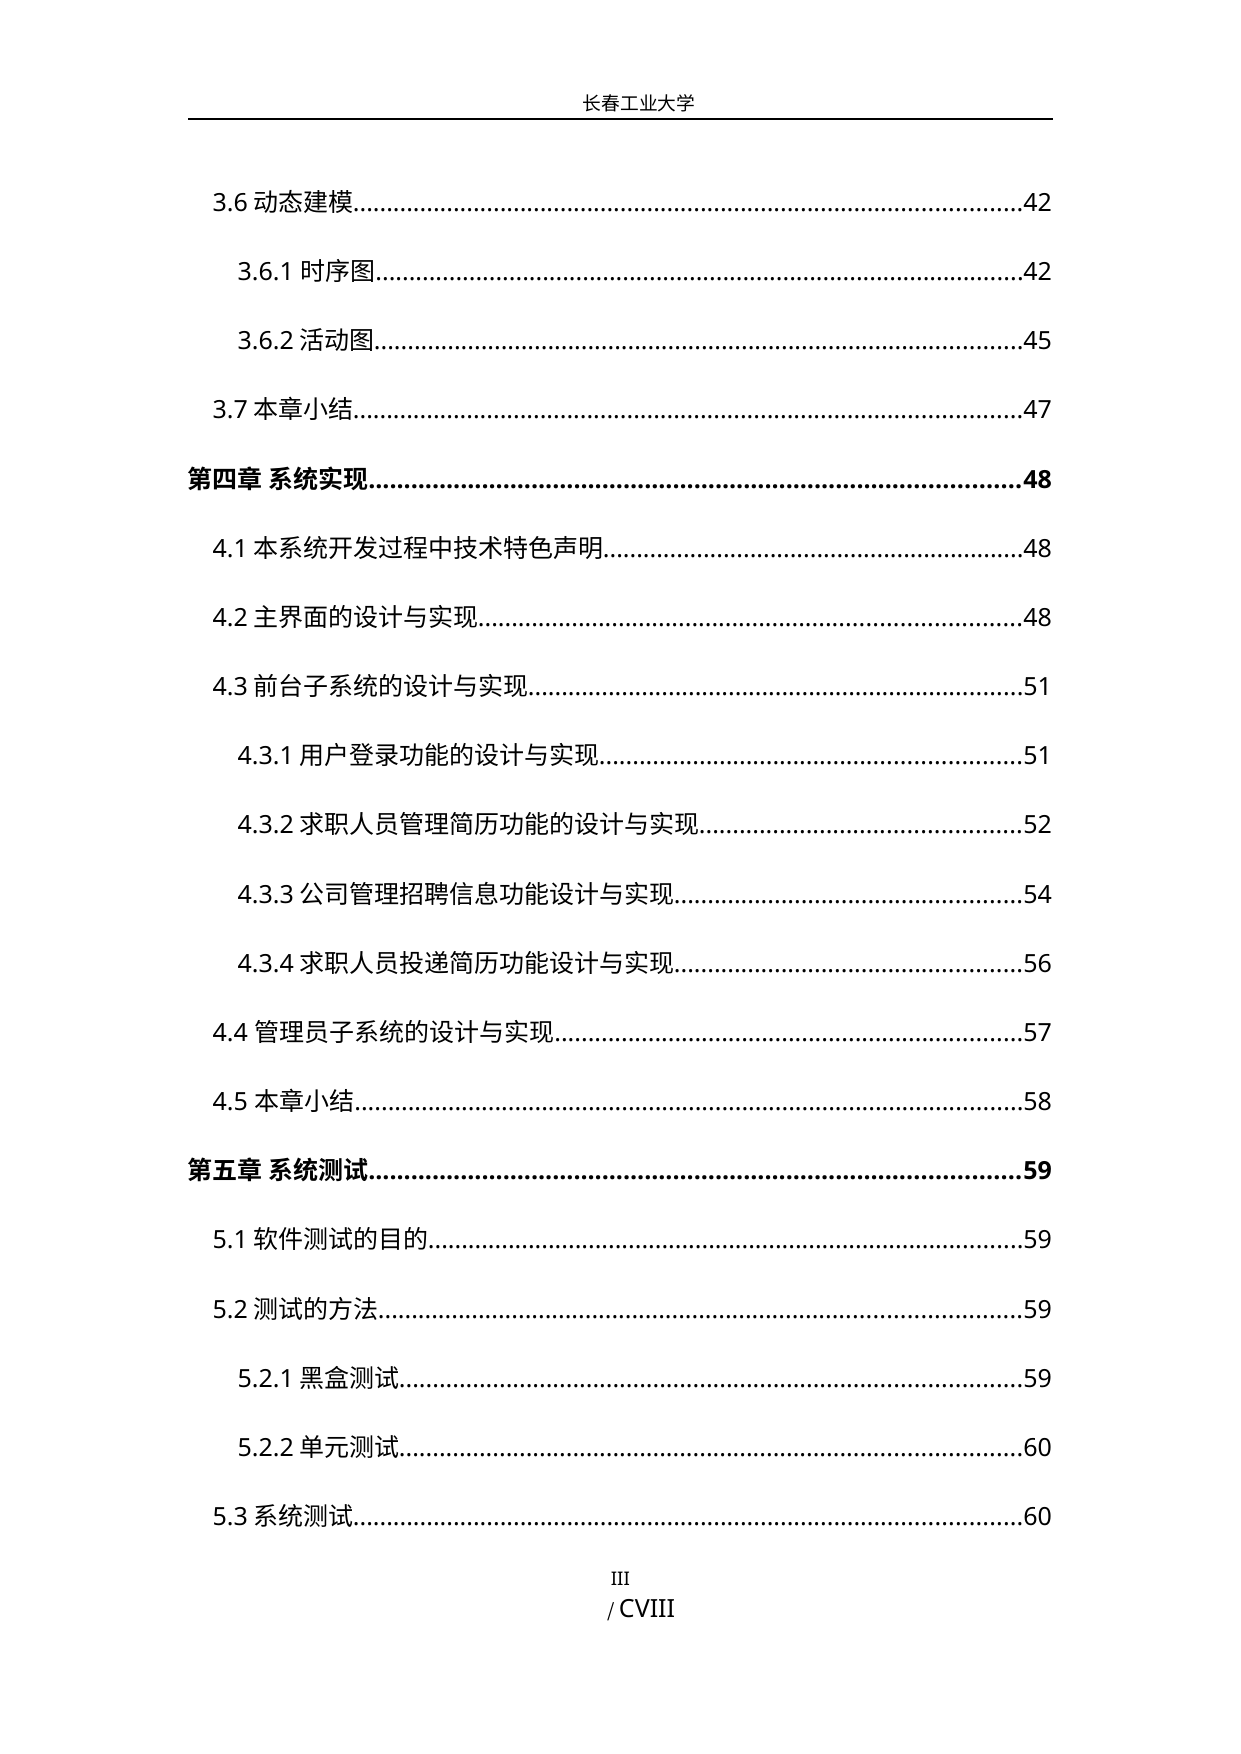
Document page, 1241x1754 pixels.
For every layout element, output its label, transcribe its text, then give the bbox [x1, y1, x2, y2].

text 4.3.3公司管理招聘信息功能设计与实现 54 [237, 858, 1053, 927]
text 第五章 系统测试 59 [187, 1134, 1053, 1203]
text 4.1本系统开发过程中技术特色声明 48 [212, 512, 1053, 581]
text 4.3前台子系统的设计与实现 51 [212, 650, 1053, 719]
text 3.7本章小结 47 [212, 373, 1053, 443]
text 3.6.1 时序图 42 [237, 235, 1053, 304]
text 5.2.2单元测试 60 [237, 1411, 1053, 1480]
text 第四章 系统实现 48 [187, 443, 1053, 512]
text 4.3.4求职人员投递简历功能设计与实现 56 [237, 927, 1053, 996]
text 5.2测试的方法 59 [212, 1273, 1053, 1342]
text 5.1软件测试的目的 59 [212, 1203, 1053, 1273]
text 3.6.2活动图 45 [237, 304, 1053, 373]
text 3.6动态建模 42 [212, 166, 1053, 235]
text 4.3.1用户登录功能的设计与实现 51 [237, 719, 1053, 788]
text 4.2主界面的设计与实现 48 [212, 581, 1053, 650]
text 4.4 管理员子系统的设计与实现 57 [212, 996, 1053, 1065]
text 4.5 本章小结 58 [212, 1065, 1053, 1134]
text 5.3系统测试 60 [212, 1480, 1053, 1549]
text 4.3.2求职人员管理简历功能的设计与实现 52 [237, 788, 1053, 858]
text 5.2.1黑盒测试 59 [237, 1342, 1053, 1411]
